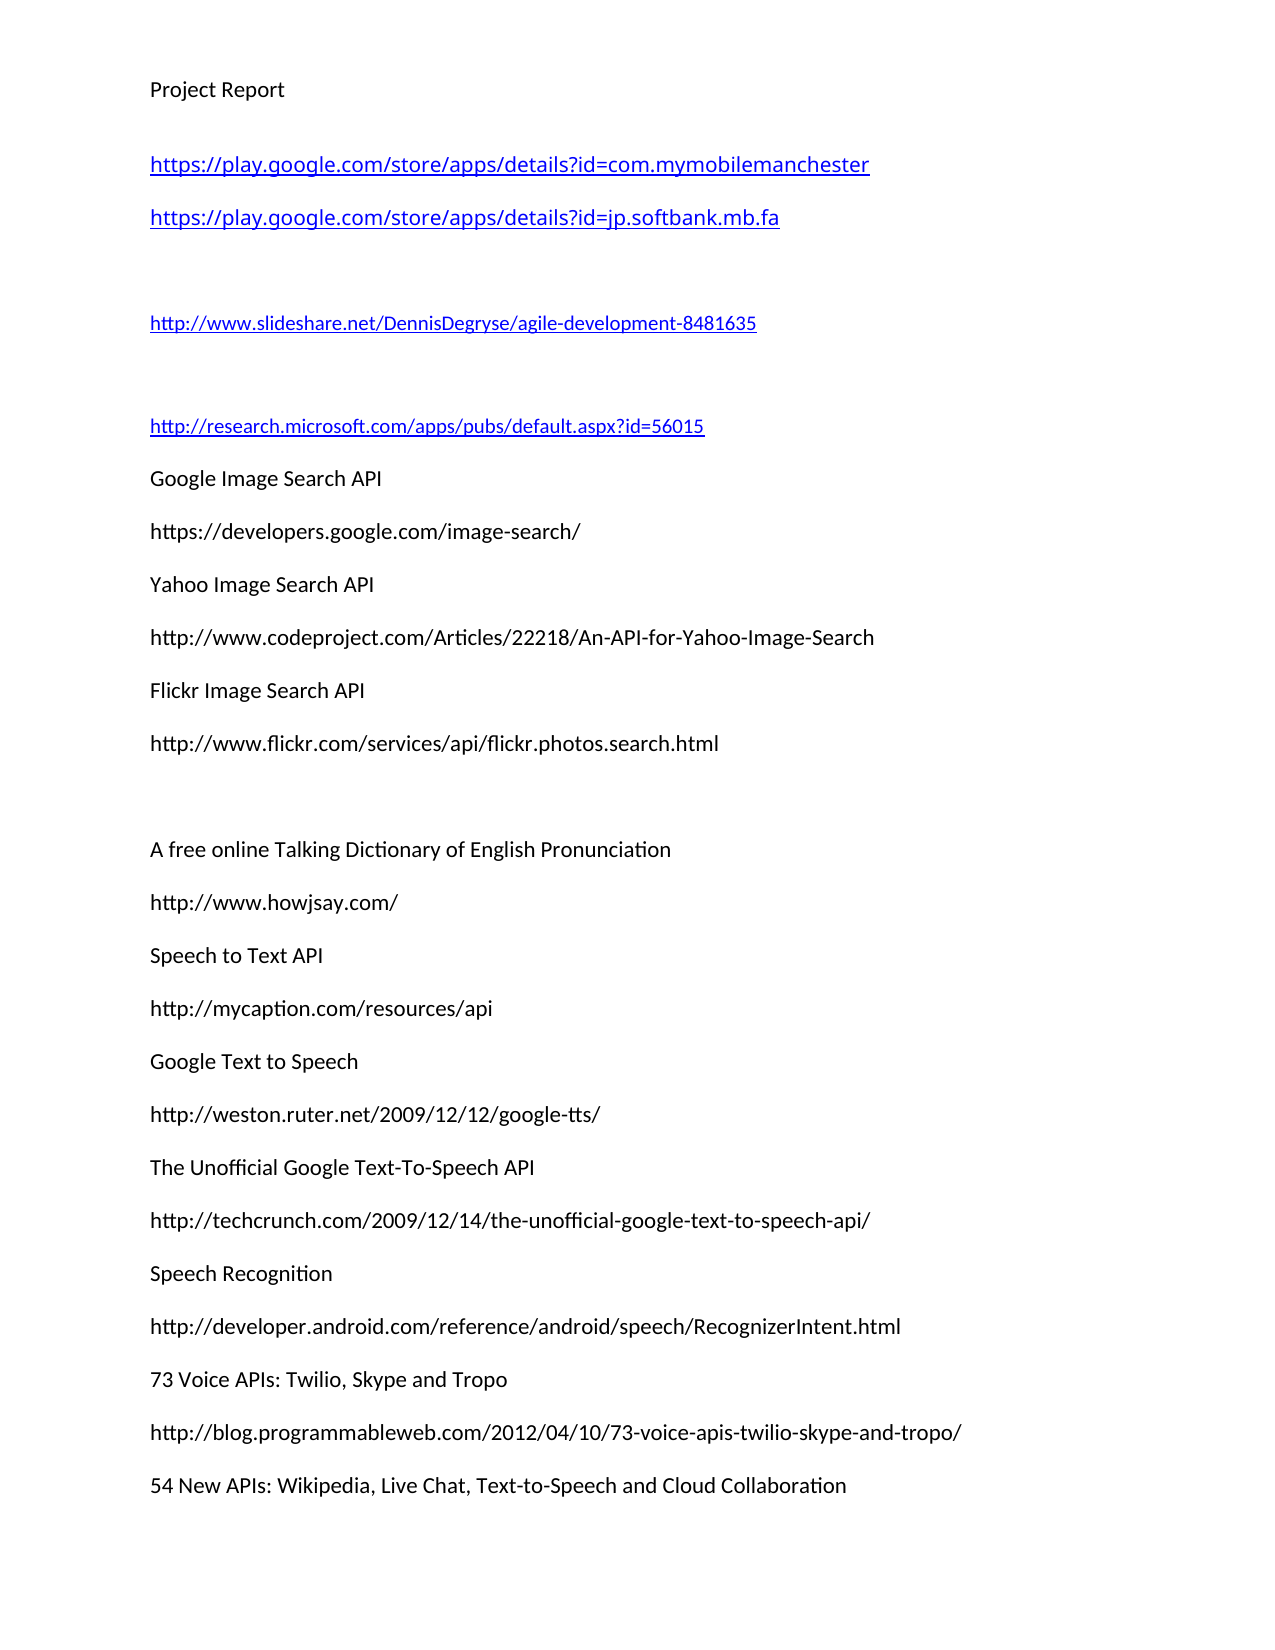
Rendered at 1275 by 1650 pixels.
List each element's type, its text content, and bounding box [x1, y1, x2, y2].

text Speech Recognition [150, 1259, 1192, 1287]
text http://mycaption.com/resources/api [150, 994, 1192, 1022]
text http://techcrunch.com/2009/12/14/the-unofficial-google-text-to-speech-api/ [150, 1206, 1192, 1234]
text Google Image Search API [150, 464, 1192, 492]
text http://developer.android.com/reference/android/speech/RecognizerIntent.html [150, 1312, 1192, 1340]
text http://research.microsoft.com/apps/pubs/default.aspx?id=56015 [150, 414, 1192, 439]
text Google Text to Speech [150, 1047, 1192, 1075]
text Yahoo Image Search API [150, 570, 1192, 598]
text Speech to Text API [150, 941, 1192, 969]
text http://blog.programmableweb.com/2012/04/10/73-voice-apis-twilio-skype-and-tropo/ [150, 1418, 1192, 1446]
text http://www.slideshare.net/DennisDegryse/agile-development-8481635 [150, 310, 1192, 336]
text https://play.google.com/store/apps/details?id=com.mymobilemanchester [150, 150, 1192, 178]
text http://www.howjsay.com/ [150, 888, 1192, 916]
text 54 New APIs: Wikipedia, Live Chat, Text-to-Speech and Cloud Collaboration [150, 1471, 1192, 1499]
text http://weston.ruter.net/2009/12/12/google-tts/ [150, 1100, 1192, 1128]
text https://developers.google.com/image-search/ [150, 517, 1192, 545]
text http://www.codeproject.com/Articles/22218/An-API-for-Yahoo-Image-Search [150, 623, 1192, 651]
text 73 Voice APIs: Twilio, Skype and Tropo [150, 1365, 1192, 1393]
text A free online Talking Dictionary of English Pronunciation [150, 835, 1192, 863]
text http://www.flickr.com/services/api/flickr.photos.search.html [150, 729, 1192, 757]
text The Unofficial Google Text-To-Speech API [150, 1153, 1192, 1181]
text Flickr Image Search API [150, 676, 1192, 704]
text https://play.google.com/store/apps/details?id=jp.softbank.mb.fa [150, 203, 1192, 232]
